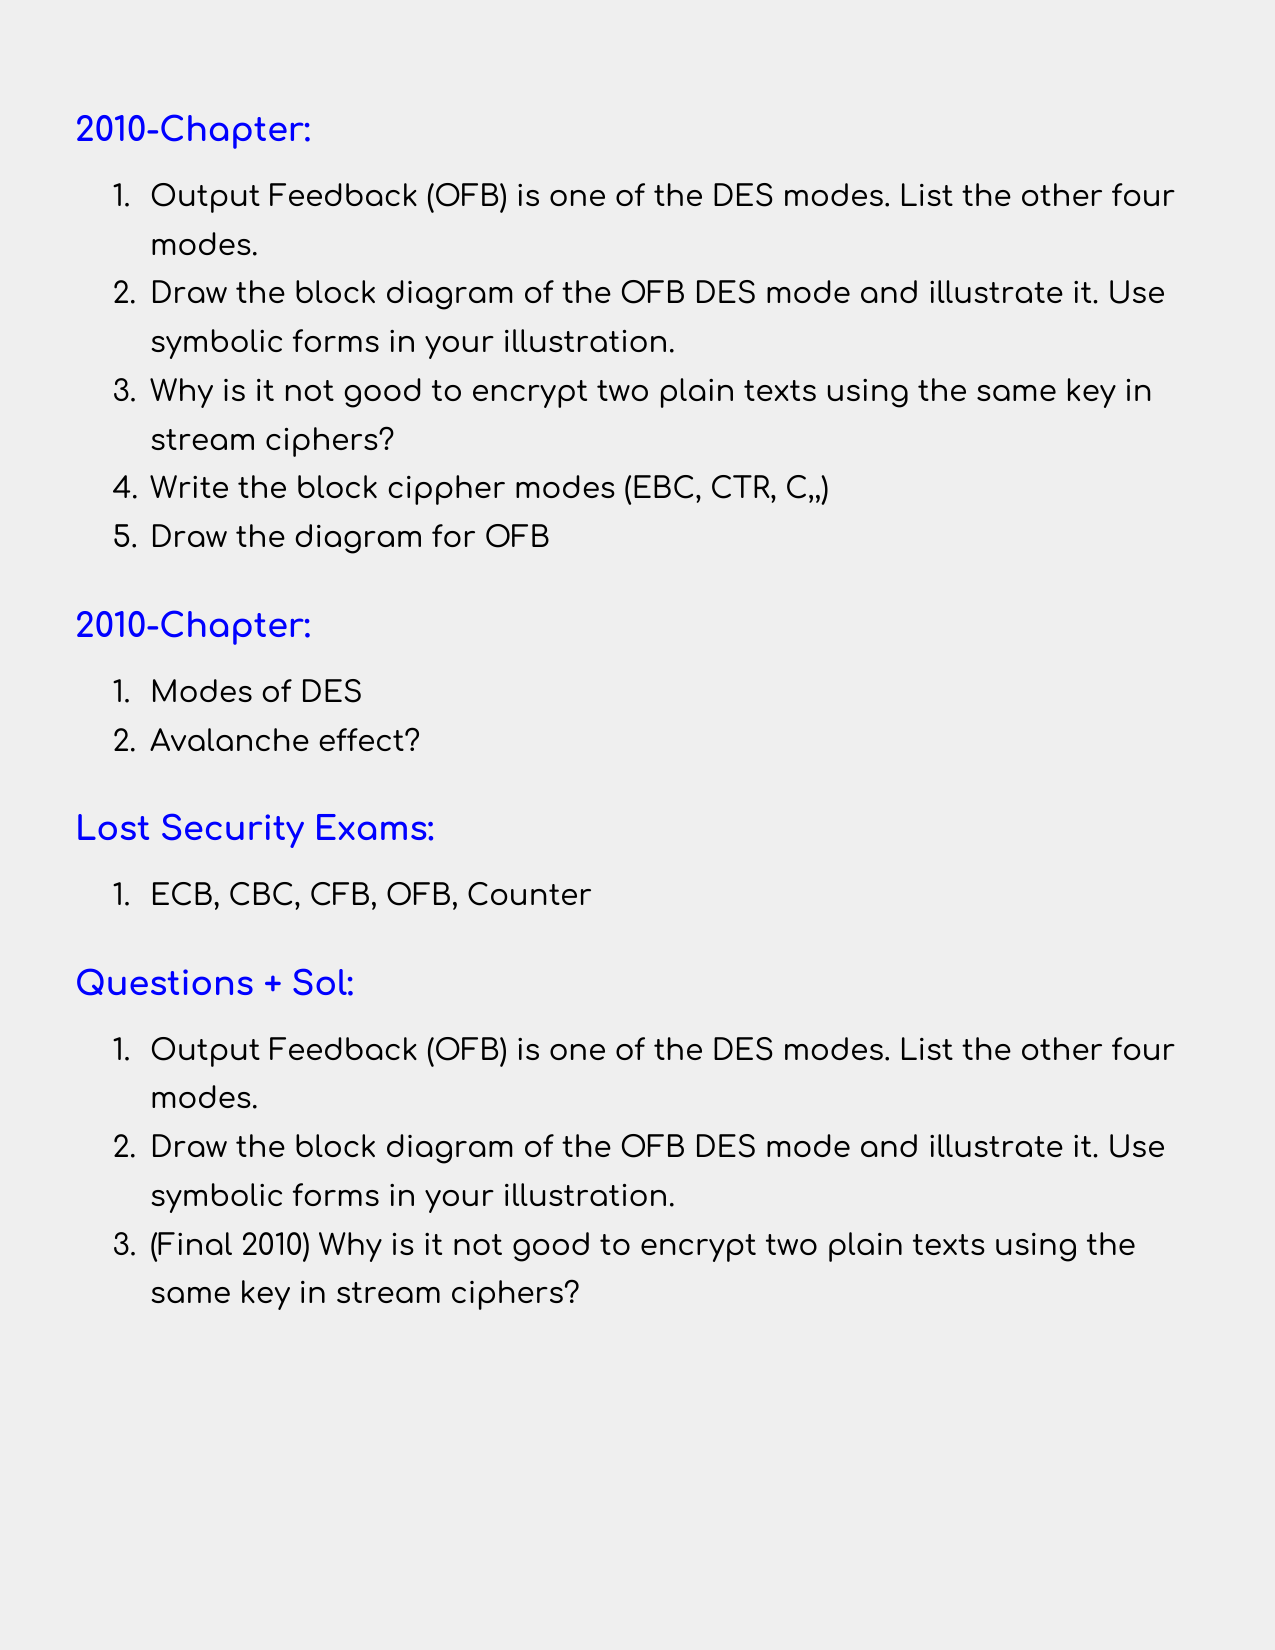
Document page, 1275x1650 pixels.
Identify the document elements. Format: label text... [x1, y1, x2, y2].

subtitle 2010-Chapter: [75, 608, 1200, 645]
subtitle 2010-Chapter: [75, 112, 1200, 150]
list Draw the block diagram of the OFB DES mode and illustrate it. Use symbolic forms in your illustration. [112, 278, 1200, 359]
list Avalanche effect? [112, 725, 1200, 758]
list Output Feedback (OFB) is one of the DES modes. List the other four modes. [112, 181, 1200, 262]
list Draw the block diagram of the OFB DES mode and illustrate it. Use symbolic forms in your illustration. [112, 1132, 1200, 1213]
list Why is it not good to encrypt two plain texts using the same key in stream ciphers? [112, 376, 1200, 457]
subtitle Lost Security Exams: [75, 811, 1200, 849]
list ECB, CBC, CFB, OFB, Counter [112, 880, 1200, 912]
subtitle Questions + Sol: [75, 966, 1200, 1003]
list Modes of DES [112, 676, 1200, 709]
list Draw the diagram for OFB [112, 522, 1200, 554]
list (Final 2010) Why is it not good to encrypt two plain texts using the same key in stream ciphers? [112, 1229, 1200, 1310]
list Output Feedback (OFB) is one of the DES modes. List the other four modes. [112, 1034, 1200, 1115]
list Write the block cippher modes (EBC, CTR, C,,) [112, 473, 1200, 506]
